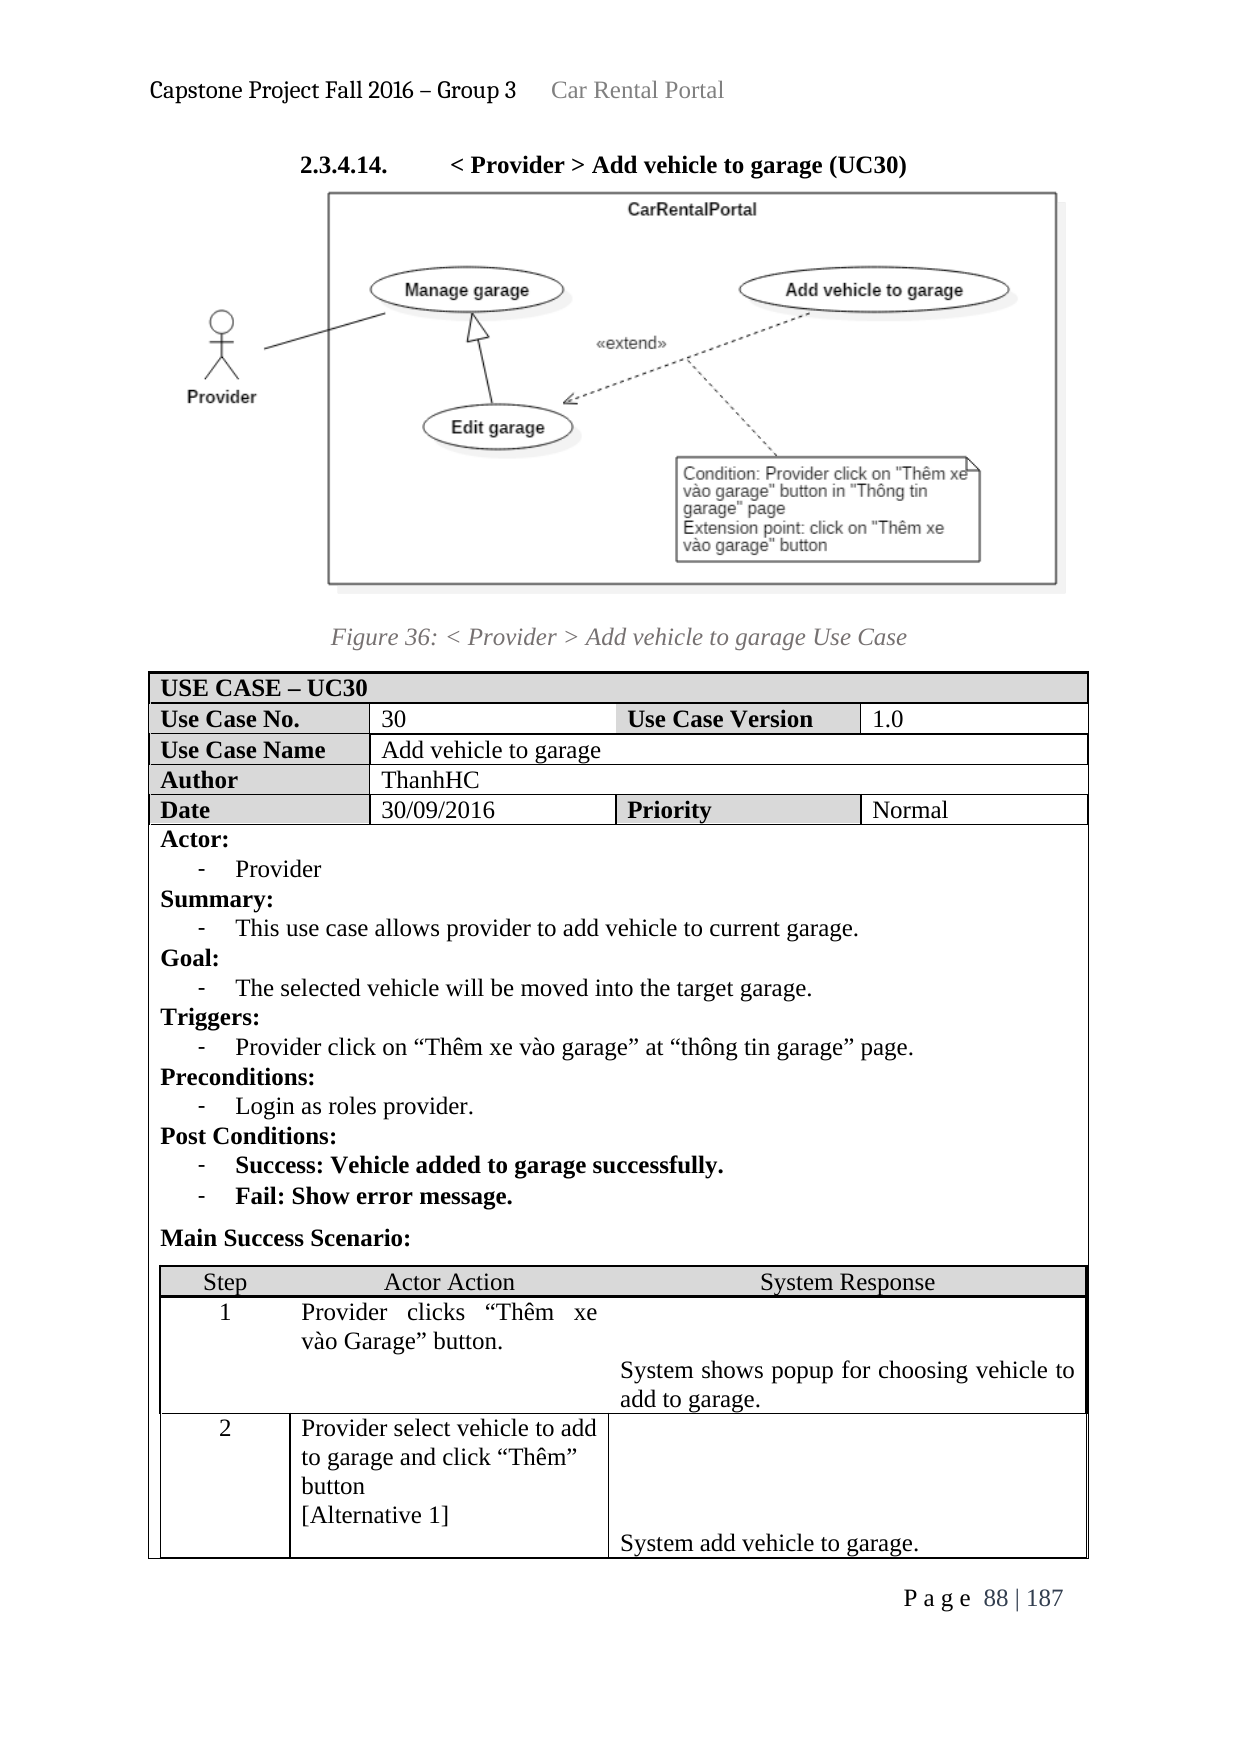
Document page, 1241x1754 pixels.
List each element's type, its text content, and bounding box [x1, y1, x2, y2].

subtitle < Provider > Add vehicle to garage (UC30) [300, 150, 1090, 179]
table_cell Normal [862, 795, 1087, 823]
table_cell Use Case Version [616, 704, 860, 733]
table_cell Author [149, 765, 369, 794]
table_header USE CASE – UC30 [150, 674, 1087, 702]
table_cell Priority [617, 795, 860, 823]
table_cell 30 [370, 704, 616, 733]
table_cell ThanhHC [370, 765, 1088, 794]
table_cell 30/09/2016 [371, 795, 615, 823]
table_cell 1.0 [861, 704, 1088, 733]
table_cell Use Case Name [150, 734, 369, 764]
text Figure 36: < Provider > Add vehicle to garage Use Case [150, 622, 1090, 651]
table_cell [149, 825, 1088, 1558]
picture [168, 181, 1072, 603]
table_cell Use Case No. [149, 703, 369, 733]
table_cell Date [150, 795, 369, 823]
table_cell Add vehicle to garage [371, 735, 1087, 764]
